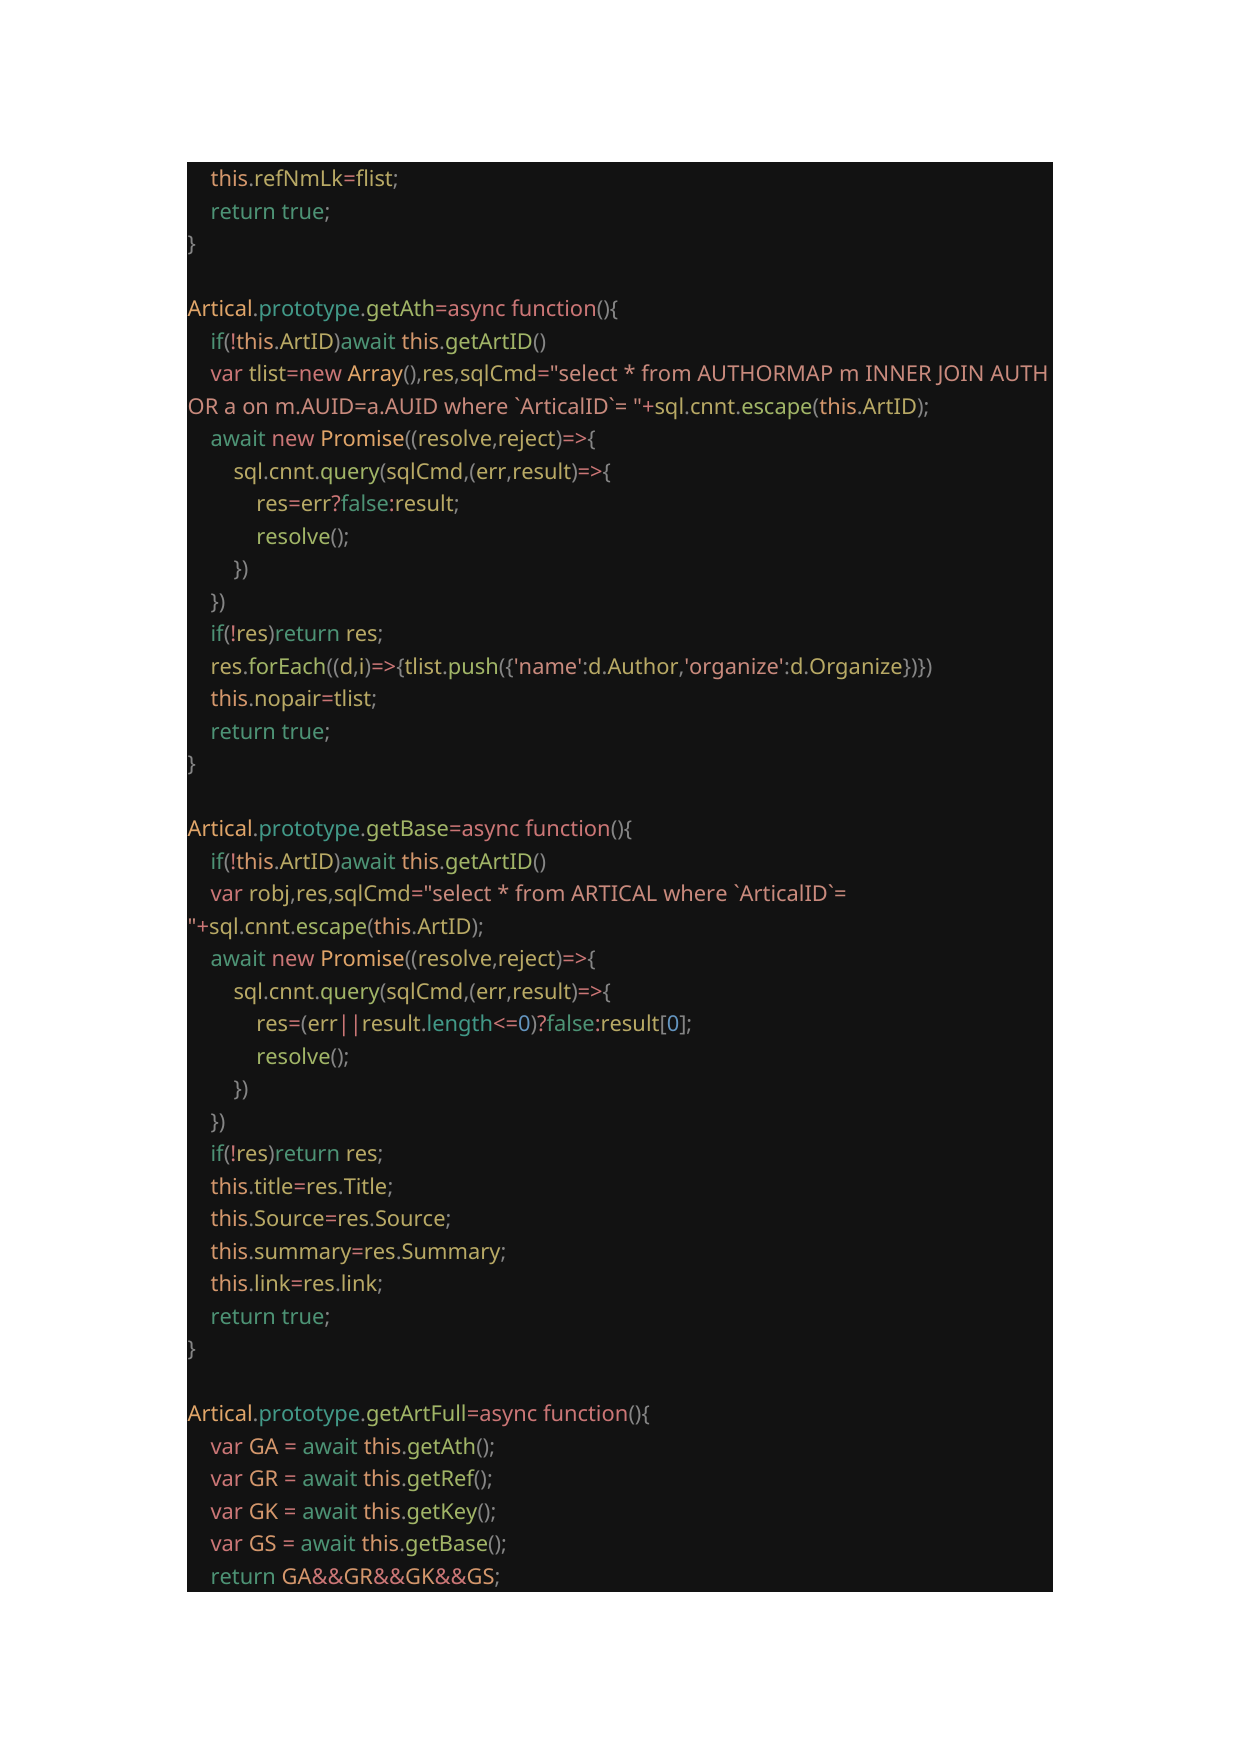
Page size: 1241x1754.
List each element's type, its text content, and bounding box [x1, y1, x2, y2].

text var robj,res,sqlCmd="select * from ARTICAL where `ArticalID`= "+sql.cnnt.escape(this.ArtID); [187, 877, 1053, 942]
text }) [187, 584, 1053, 617]
text await new Promise((resolve,reject)=>{ [187, 942, 1053, 974]
text resolve(); [187, 1039, 1053, 1072]
text this.refNmLk=flist; [187, 162, 1053, 194]
text return GA&&GR&&GK&&GS; [187, 1559, 1053, 1592]
text } [187, 227, 1053, 259]
text this.summary=res.Summary; [187, 1234, 1053, 1267]
text if(!res)return res; [187, 1137, 1053, 1169]
text resolve(); [187, 519, 1053, 552]
text if(!res)return res; [187, 617, 1053, 649]
text sql.cnnt.query(sqlCmd,(err,result)=>{ [187, 454, 1053, 487]
text Artical.prototype.getAth=async function(){ [187, 292, 1053, 324]
text var GK = await this.getKey(); [187, 1494, 1053, 1527]
text }) [187, 1072, 1053, 1104]
text } [187, 1332, 1053, 1364]
text }) [187, 1104, 1053, 1137]
text var GR = await this.getRef(); [187, 1462, 1053, 1494]
text var tlist=new Array(),res,sqlCmd="select * from AUTHORMAP m INNER JOIN AUTHOR a on m.AUID=a.AUID where `ArticalID`= "+sql.cnnt.escape(this.ArtID); [187, 357, 1053, 422]
text } [187, 747, 1053, 779]
text }) [187, 552, 1053, 584]
text return true; [187, 194, 1053, 227]
text this.title=res.Title; [187, 1169, 1053, 1202]
text res=err?false:result; [187, 487, 1053, 519]
text this.link=res.link; [187, 1267, 1053, 1299]
text Artical.prototype.getArtFull=async function(){ [187, 1397, 1053, 1429]
text res=(err||result.length<=0)?false:result[0]; [187, 1007, 1053, 1039]
text await new Promise((resolve,reject)=>{ [187, 422, 1053, 454]
text var GS = await this.getBase(); [187, 1527, 1053, 1559]
text return true; [187, 1299, 1053, 1332]
text res.forEach((d,i)=>{tlist.push({'name':d.Author,'organize':d.Organize})}) [187, 649, 1053, 682]
text if(!this.ArtID)await this.getArtID() [187, 324, 1053, 357]
text sql.cnnt.query(sqlCmd,(err,result)=>{ [187, 974, 1053, 1007]
text var GA = await this.getAth(); [187, 1429, 1053, 1462]
text if(!this.ArtID)await this.getArtID() [187, 844, 1053, 877]
text this.nopair=tlist; [187, 682, 1053, 714]
text this.Source=res.Source; [187, 1202, 1053, 1234]
text Artical.prototype.getBase=async function(){ [187, 812, 1053, 844]
text return true; [187, 714, 1053, 747]
